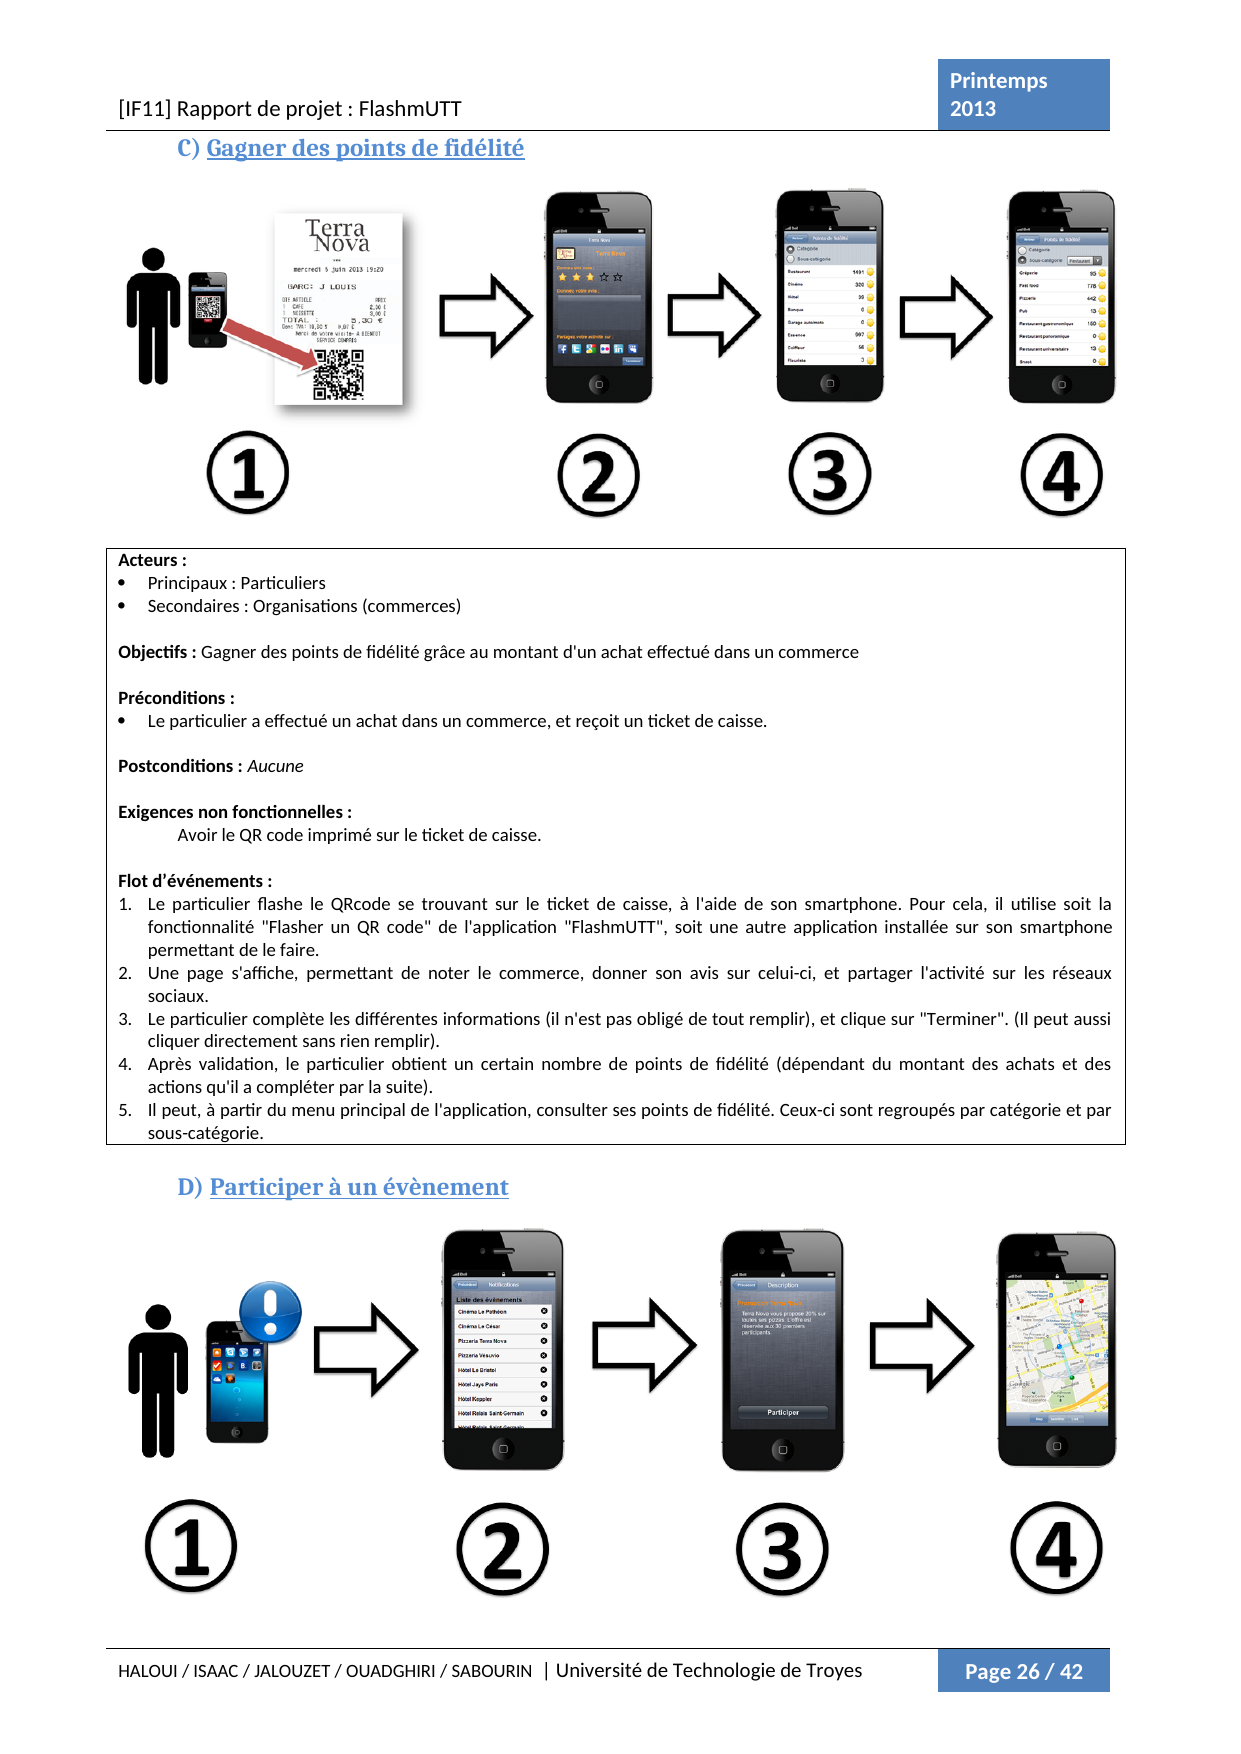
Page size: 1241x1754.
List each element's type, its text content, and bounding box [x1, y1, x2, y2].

table_header Acteurs : Principaux : Particuliers Secondaires : Organisations (commerces) Objectifs : Gagner des points de fidélité grâce au montant d'un achat effectué dans un commerce Préconditions : Le particulier a effectué un achat dans un commerce, et reçoit un ticket de caisse. Postconditions : Aucune Exigences non fonctionnelles : Avoir le QR code imprimé sur le ticket de caisse. Flot d’événements : Le particulier flashe le QRcode se trouvant sur le ticket de caisse, à l'aide de son smartphone. Pour cela, il utilise soit la fonctionnalité "Flasher un QR code" de l'application "FlashmUTT", soit une autre application installée sur son smartphone permettant de le faire. Une page s'affiche, permettant de noter le commerce, donner son avis sur celui-ci, et partager l'activité sur les réseaux sociaux. Le particulier complète les différentes informations (il n'est pas obligé de tout remplir), et clique sur "Terminer". (Il peut aussi cliquer directement sans rien remplir). Après validation, le particulier obtient un certain nombre de points de fidélité (dépendant du montant des achats et des actions qu'il a compléter par la suite). Il peut, à partir du menu principal de l'application, consulter ses points de fidélité. Ceux-ci sont regroupés par catégorie et par sous-catégorie. [107, 549, 1125, 1144]
picture [118, 187, 1122, 523]
subtitle Gagner des points de fidélité [177, 134, 1122, 162]
picture [118, 1227, 1122, 1602]
subtitle Participer à un évènement [177, 1173, 1122, 1202]
